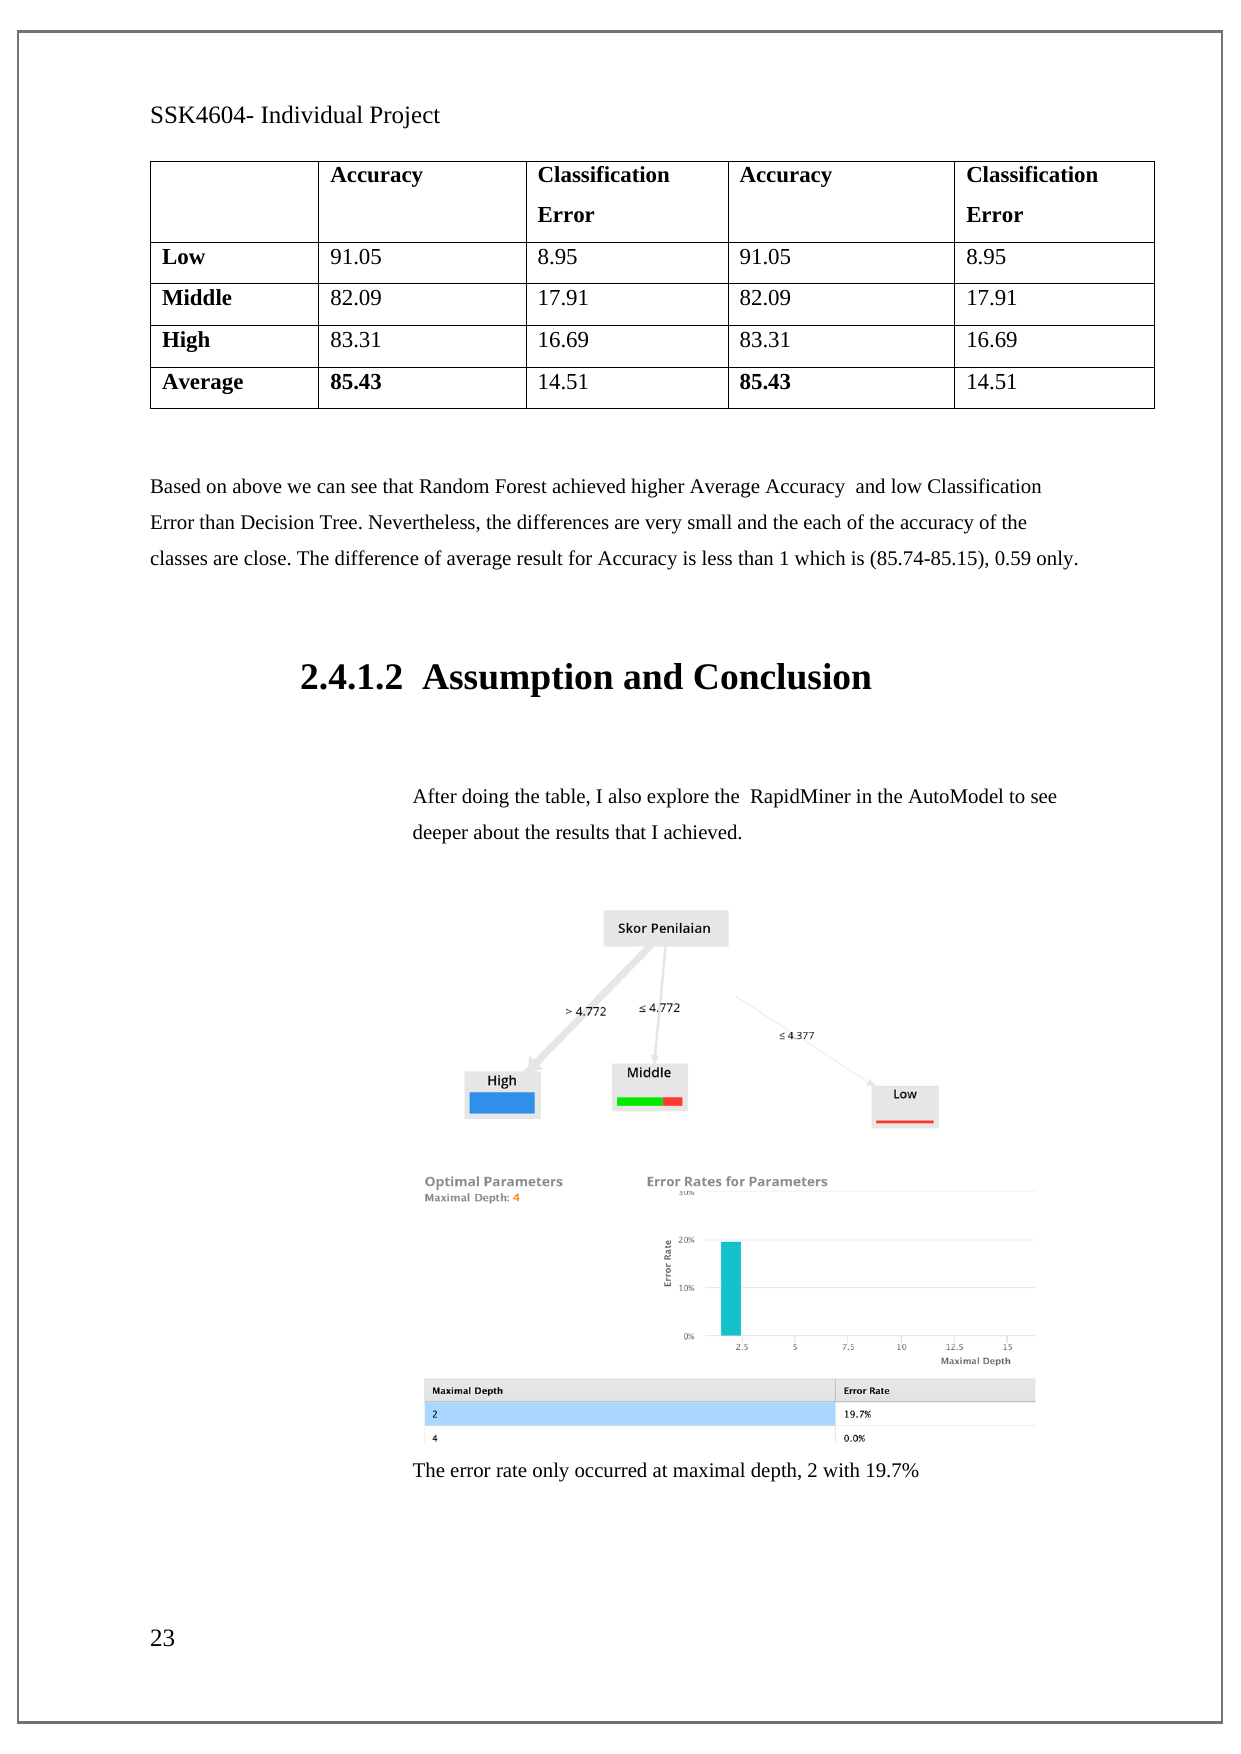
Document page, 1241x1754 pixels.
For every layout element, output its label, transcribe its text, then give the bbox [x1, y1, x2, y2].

table_cell 82.09 [319, 284, 526, 325]
picture [412, 891, 968, 1143]
list The error rate only occurred at maximal depth, 2 with 19.7% [412, 1458, 1090, 1482]
table_cell 16.69 [527, 326, 728, 367]
table_cell Classification Error [527, 162, 728, 242]
list After doing the table, I also explore the RapidMiner in the AutoModel to see deeper about the results that I achieved. [412, 784, 1090, 844]
table_cell Low [151, 243, 318, 283]
table_cell 14.51 [955, 368, 1154, 408]
table_cell Classification Error [955, 162, 1154, 242]
table_cell 85.43 [729, 368, 954, 408]
table_cell 16.69 [955, 326, 1154, 367]
table_cell 83.31 [319, 326, 526, 367]
table_cell Accuracy [729, 162, 954, 242]
table_cell 91.05 [729, 243, 954, 283]
table_cell Average [151, 368, 318, 408]
picture [412, 1158, 1036, 1443]
table_cell 82.09 [729, 284, 954, 325]
table_cell High [151, 326, 318, 367]
table_cell 17.91 [955, 284, 1154, 325]
table_cell 85.43 [319, 368, 526, 408]
table_cell 8.95 [527, 243, 728, 283]
table_cell 17.91 [527, 284, 728, 325]
table_cell Middle [151, 284, 318, 325]
table_cell 91.05 [319, 243, 526, 283]
table_cell Accuracy [319, 162, 526, 242]
table_cell [151, 162, 318, 242]
text Based on above we can see that Random Forest achieved higher Average Accuracy and low Classification Error than Decision Tree. Nevertheless, the differences are very small and the each of the accuracy of the classes are close. The difference of average result for Accuracy is less than 1 which is (85.74-85.15), 0.59 only. [150, 474, 1090, 570]
table_cell 83.31 [729, 326, 954, 367]
table_cell 14.51 [527, 368, 728, 408]
text 2.4.1.2 Assumption and Conclusion [300, 654, 1090, 697]
table_cell 8.95 [955, 243, 1154, 283]
